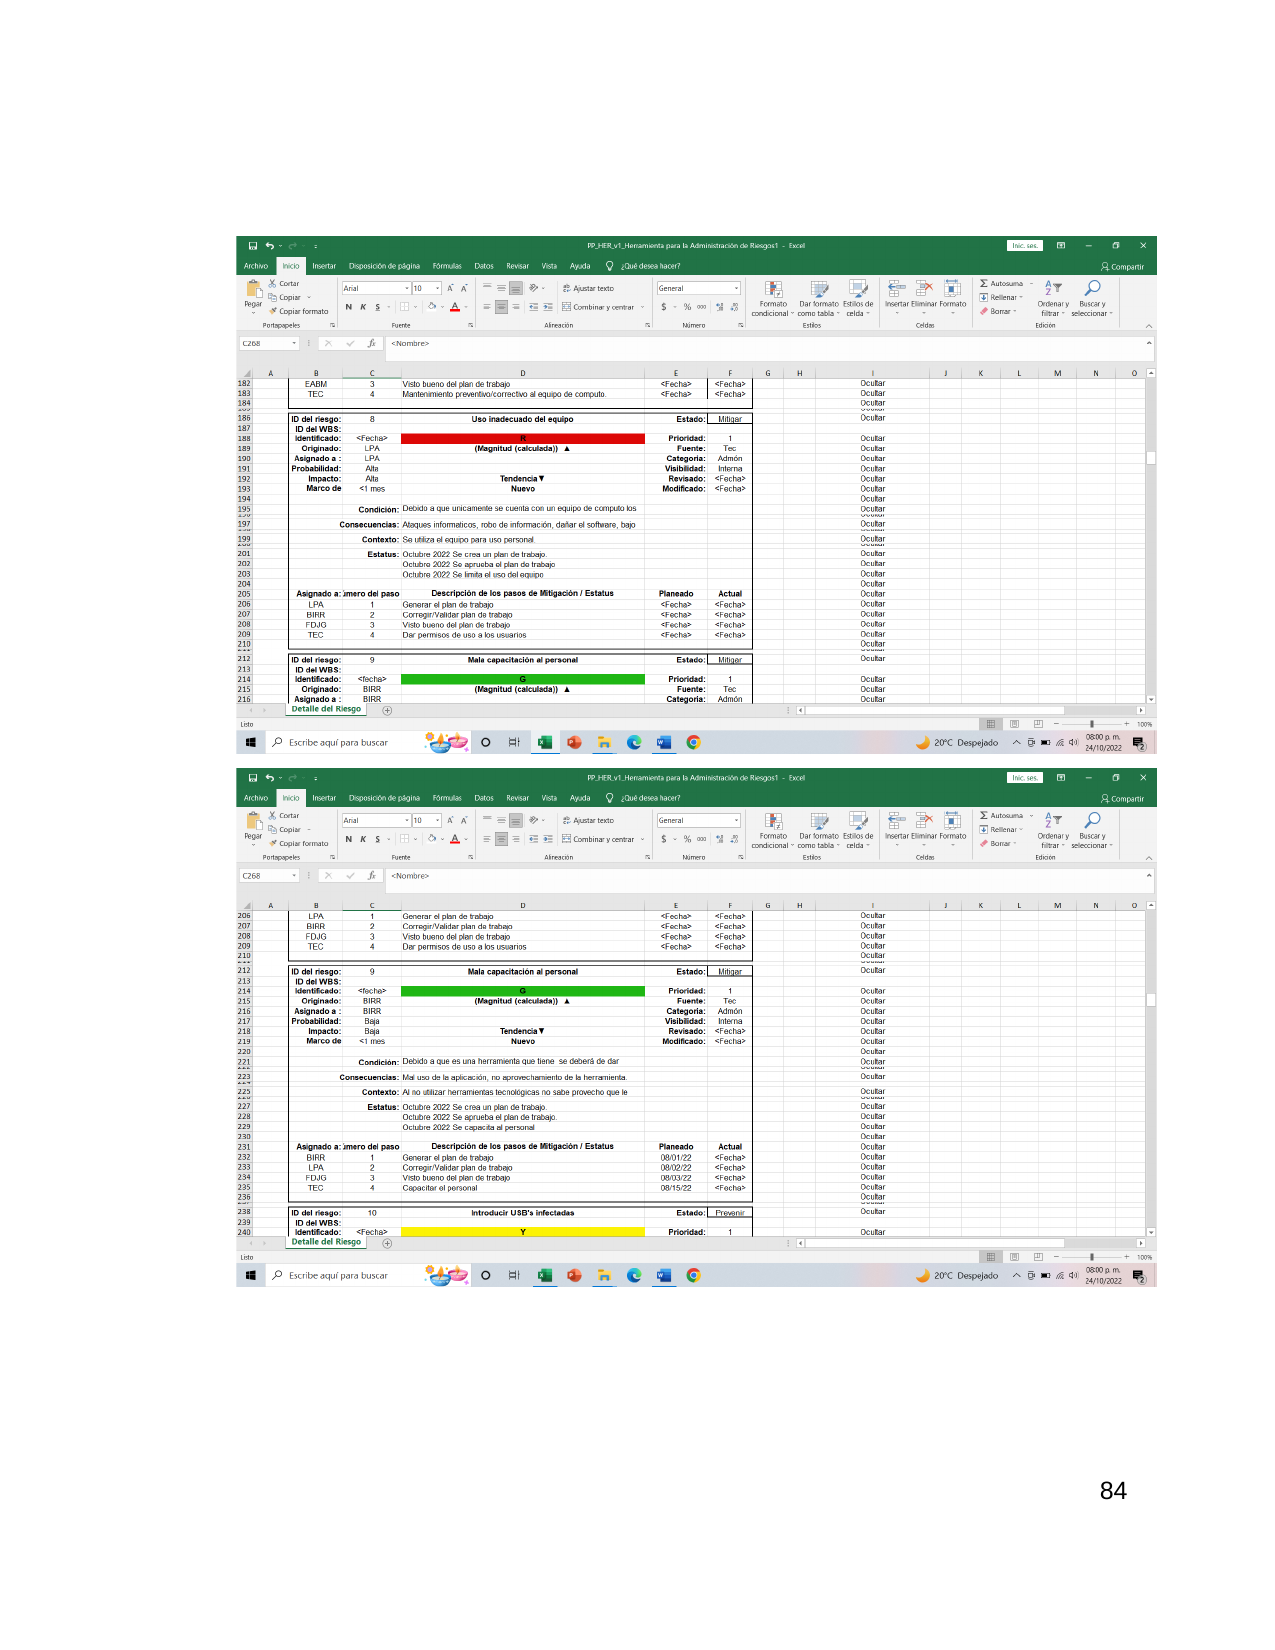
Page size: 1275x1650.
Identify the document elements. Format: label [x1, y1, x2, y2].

picture [236, 236, 1157, 754]
picture [236, 768, 1157, 1287]
